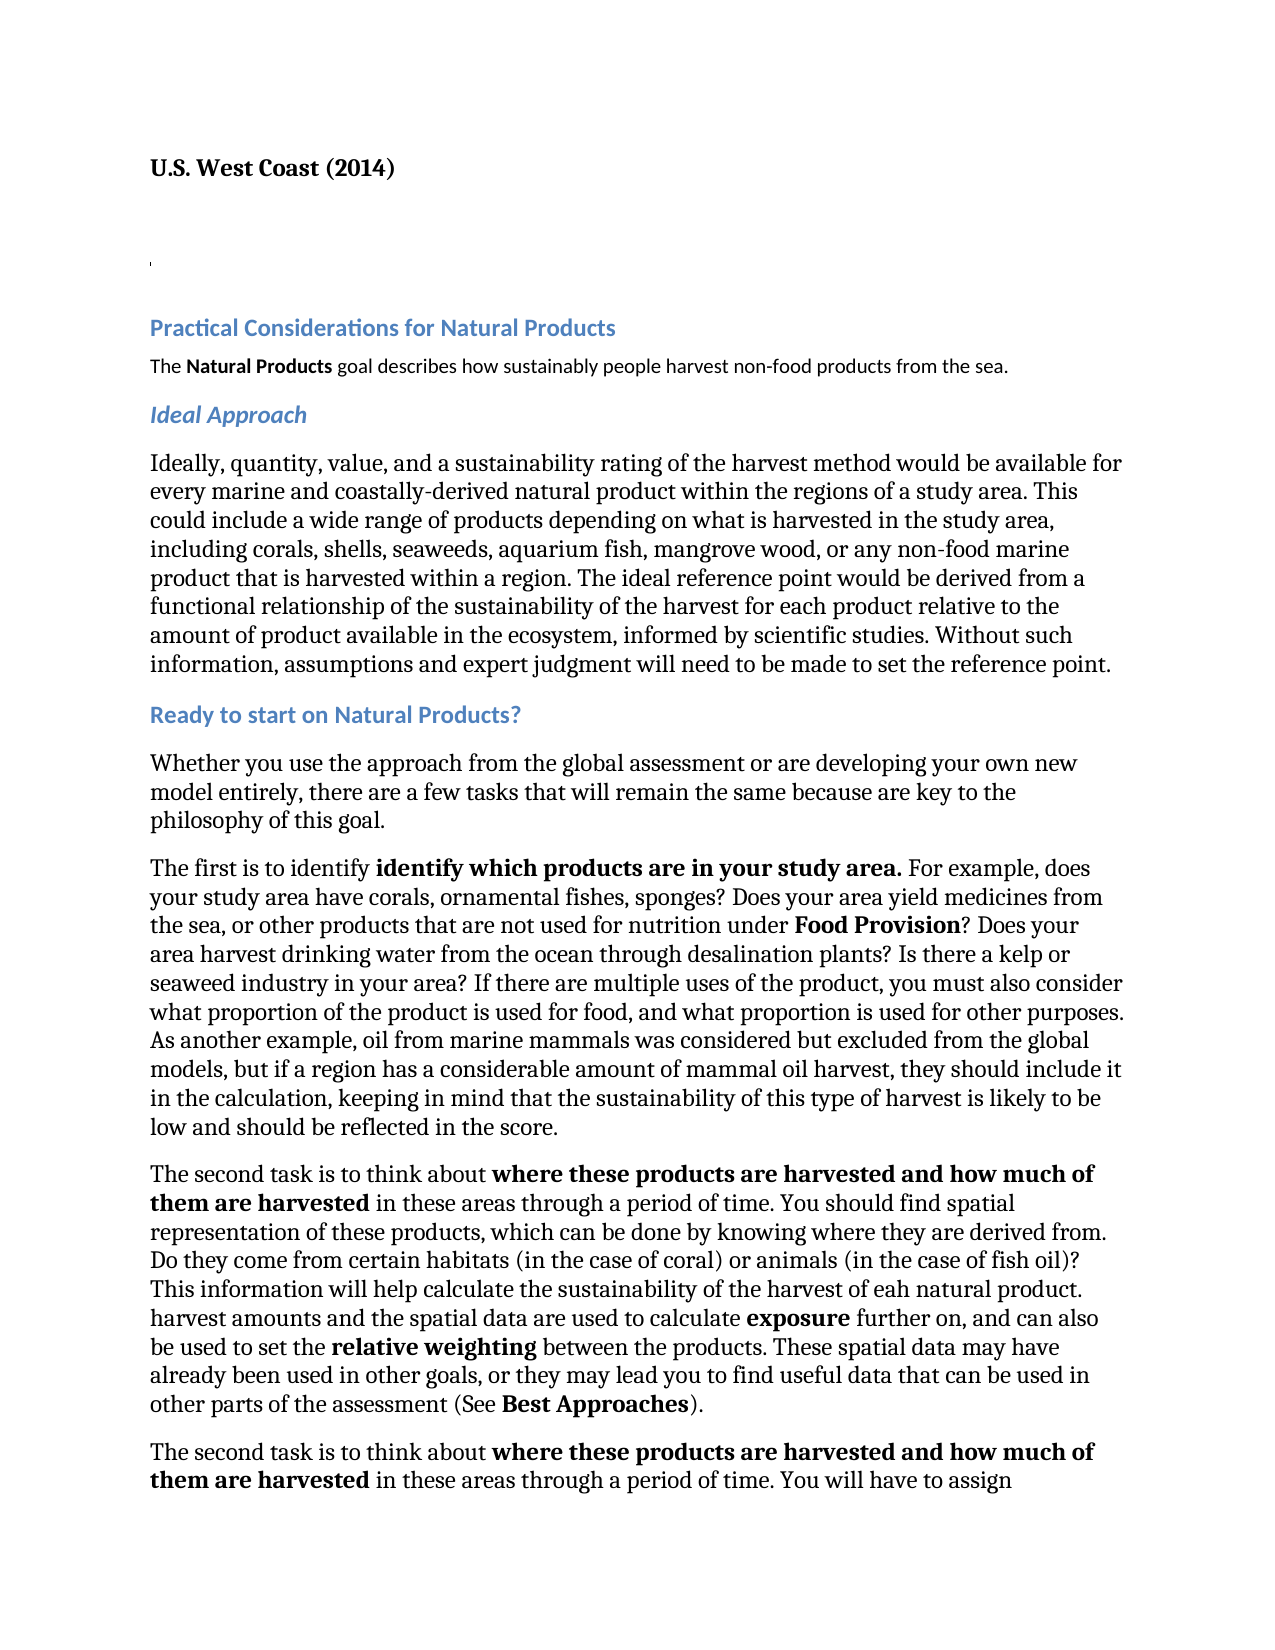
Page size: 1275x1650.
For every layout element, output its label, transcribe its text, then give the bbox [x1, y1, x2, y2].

text Ideally, quantity, value, and a sustainability rating of the harvest method would be available for every marine and coastally-derived natural product within the regions of a study area. This could include a wide range of products depending on what is harvested in the study area, including corals, shells, seaweeds, aquarium fish, mangrove wood, or any non-food marine product that is harvested within a region. The ideal reference point would be derived from a functional relationship of the sustainability of the harvest for each product relative to the amount of product available in the ecosystem, informed by scientific studies. Without such information, assumptions and expert judgment will need to be made to set the reference point. [150, 448, 1125, 678]
subtitle Ideal Approach [150, 399, 1125, 430]
text Whether you use the approach from the global assessment or are developing your own new model entirely, there are a few tasks that will remain the same because are key to the philosophy of this goal. [150, 749, 1125, 835]
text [150, 1437, 1125, 1495]
text The first is to identify identify which products are in your study area. For example, does your study area have corals, ornamental fishes, sponges? Does your area yield medicines from the sea, or other products that are not used for nutrition under Food Provision? Does your area harvest drinking water from the ocean through desalination plants? Is there a kelp or seaweed industry in your area? If there are multiple uses of the product, you must also consider what proportion of the product is used for food, and what proportion is used for other purposes. As another example, oil from marine mammals was considered but excluded from the global models, but if a region has a considerable amount of mammal oil harvest, they should include it in the calculation, keeping in mind that the sustainability of this type of harvest is likely to be low and should be reflected in the score. [150, 854, 1125, 1141]
table_cell U.S. West Coast (2014) [139, 150, 1275, 244]
text The Natural Products goal describes how sustainably people harvest non-food products from the sea. [150, 353, 1125, 378]
subtitle Practical Considerations for Natural Products [150, 312, 1125, 343]
subtitle Ready to start on Natural Products? [150, 699, 1125, 730]
text The second task is to think about where these products are harvested and how much of them are harvested in these areas through a period of time. You should find spatial representation of these products, which can be done by knowing where they are derived from. Do they come from certain habitats (in the case of coral) or animals (in the case of fish oil)? This information will help calculate the sustainability of the harvest of eah natural product. harvest amounts and the spatial data are used to calculate exposure further on, and can also be used to set the relative weighting between the products. These spatial data may have already been used in other goals, or they may lead you to find useful data that can be used in other parts of the assessment (See Best Approaches). [150, 1160, 1125, 1419]
